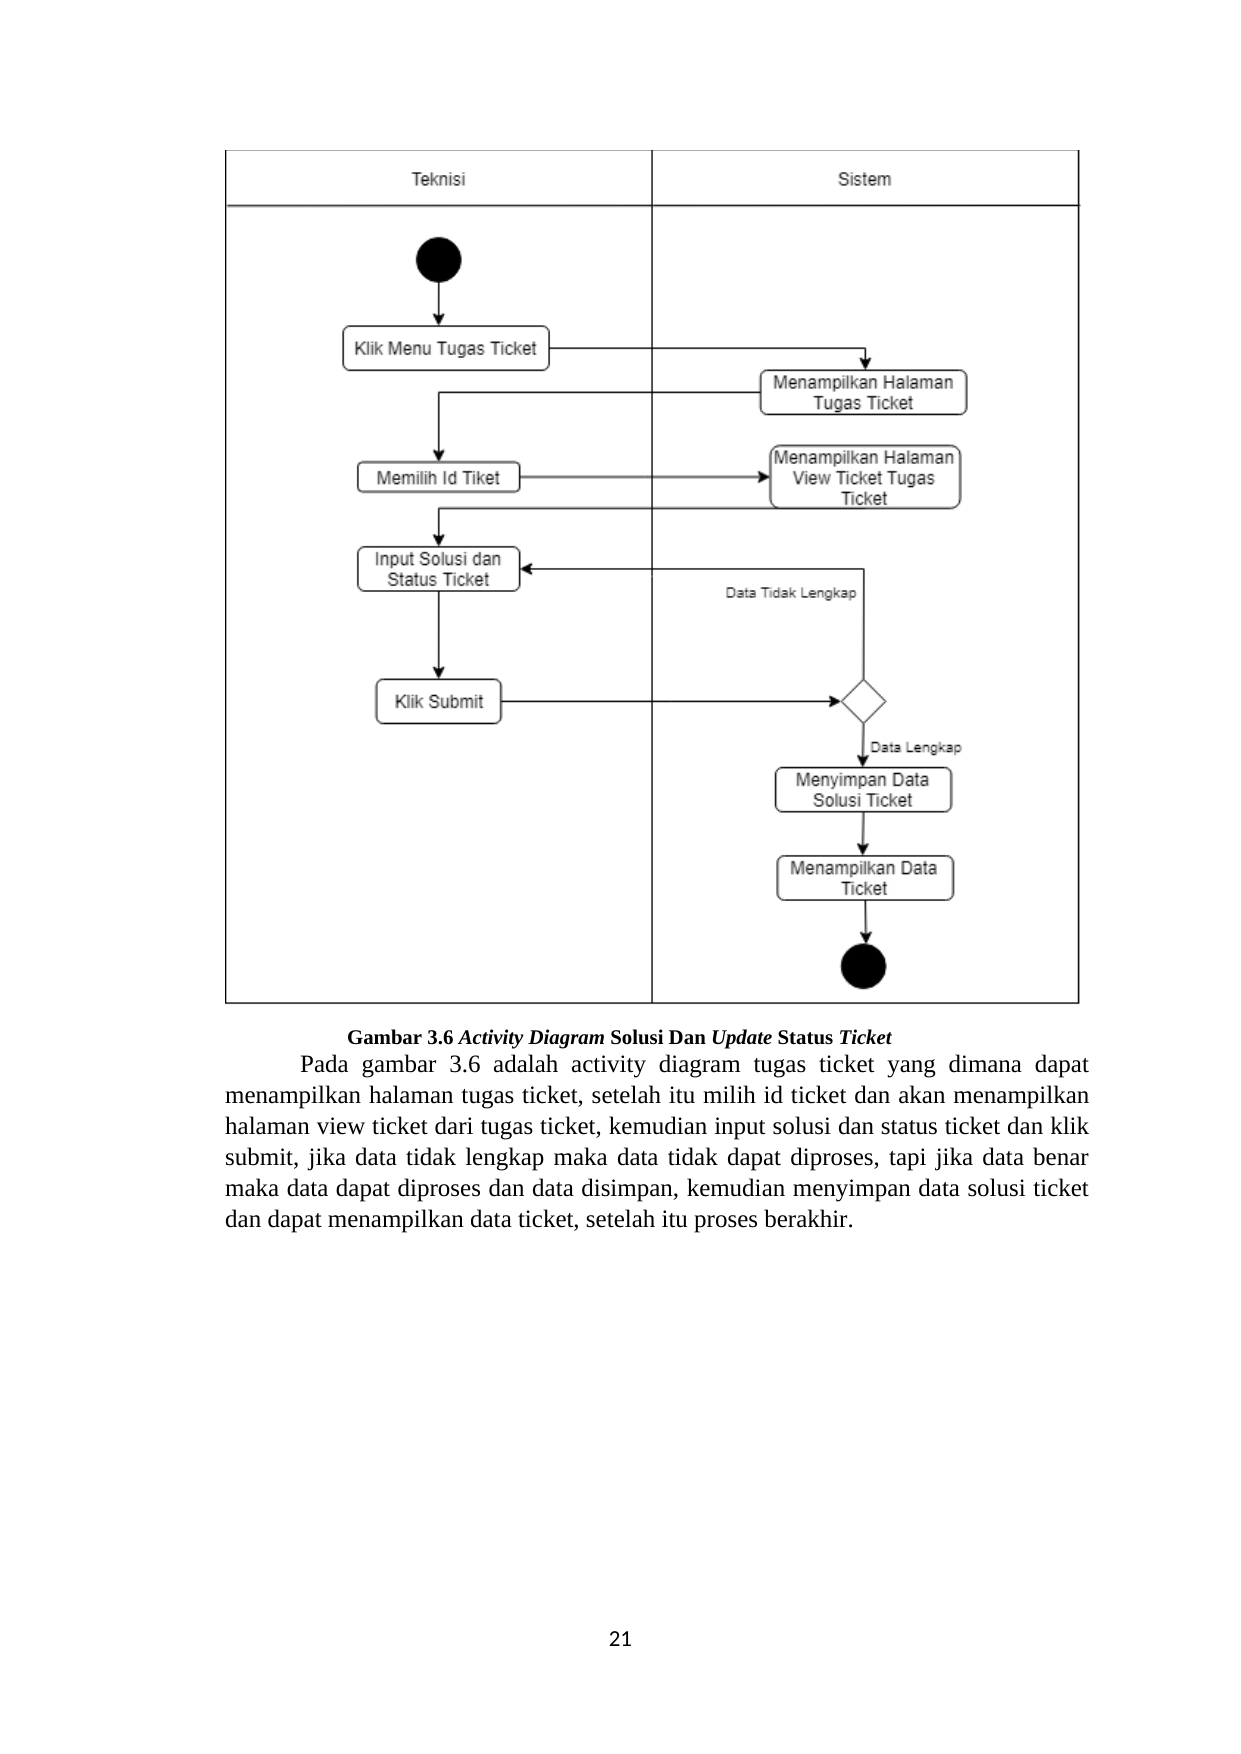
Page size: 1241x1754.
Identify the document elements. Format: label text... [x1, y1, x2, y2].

text Pada gambar 3.6 adalah activity diagram tugas ticket yang dimana dapat menampilkan halaman tugas ticket, setelah itu milih id ticket dan akan menampilkan halaman view ticket dari tugas ticket, kemudian input solusi dan status ticket dan klik submit, jika data tidak lengkap maka data tidak dapat diproses, tapi jika data benar maka data dapat diproses dan data disimpan, kemudian menyimpan data solusi ticket dan dapat menampilkan data ticket, setelah itu proses berakhir. [225, 1049, 1090, 1233]
picture [225, 150, 1084, 1007]
subtitle Gambar 3.6 Activity Diagram Solusi Dan Update Status Ticket [150, 1025, 1090, 1049]
